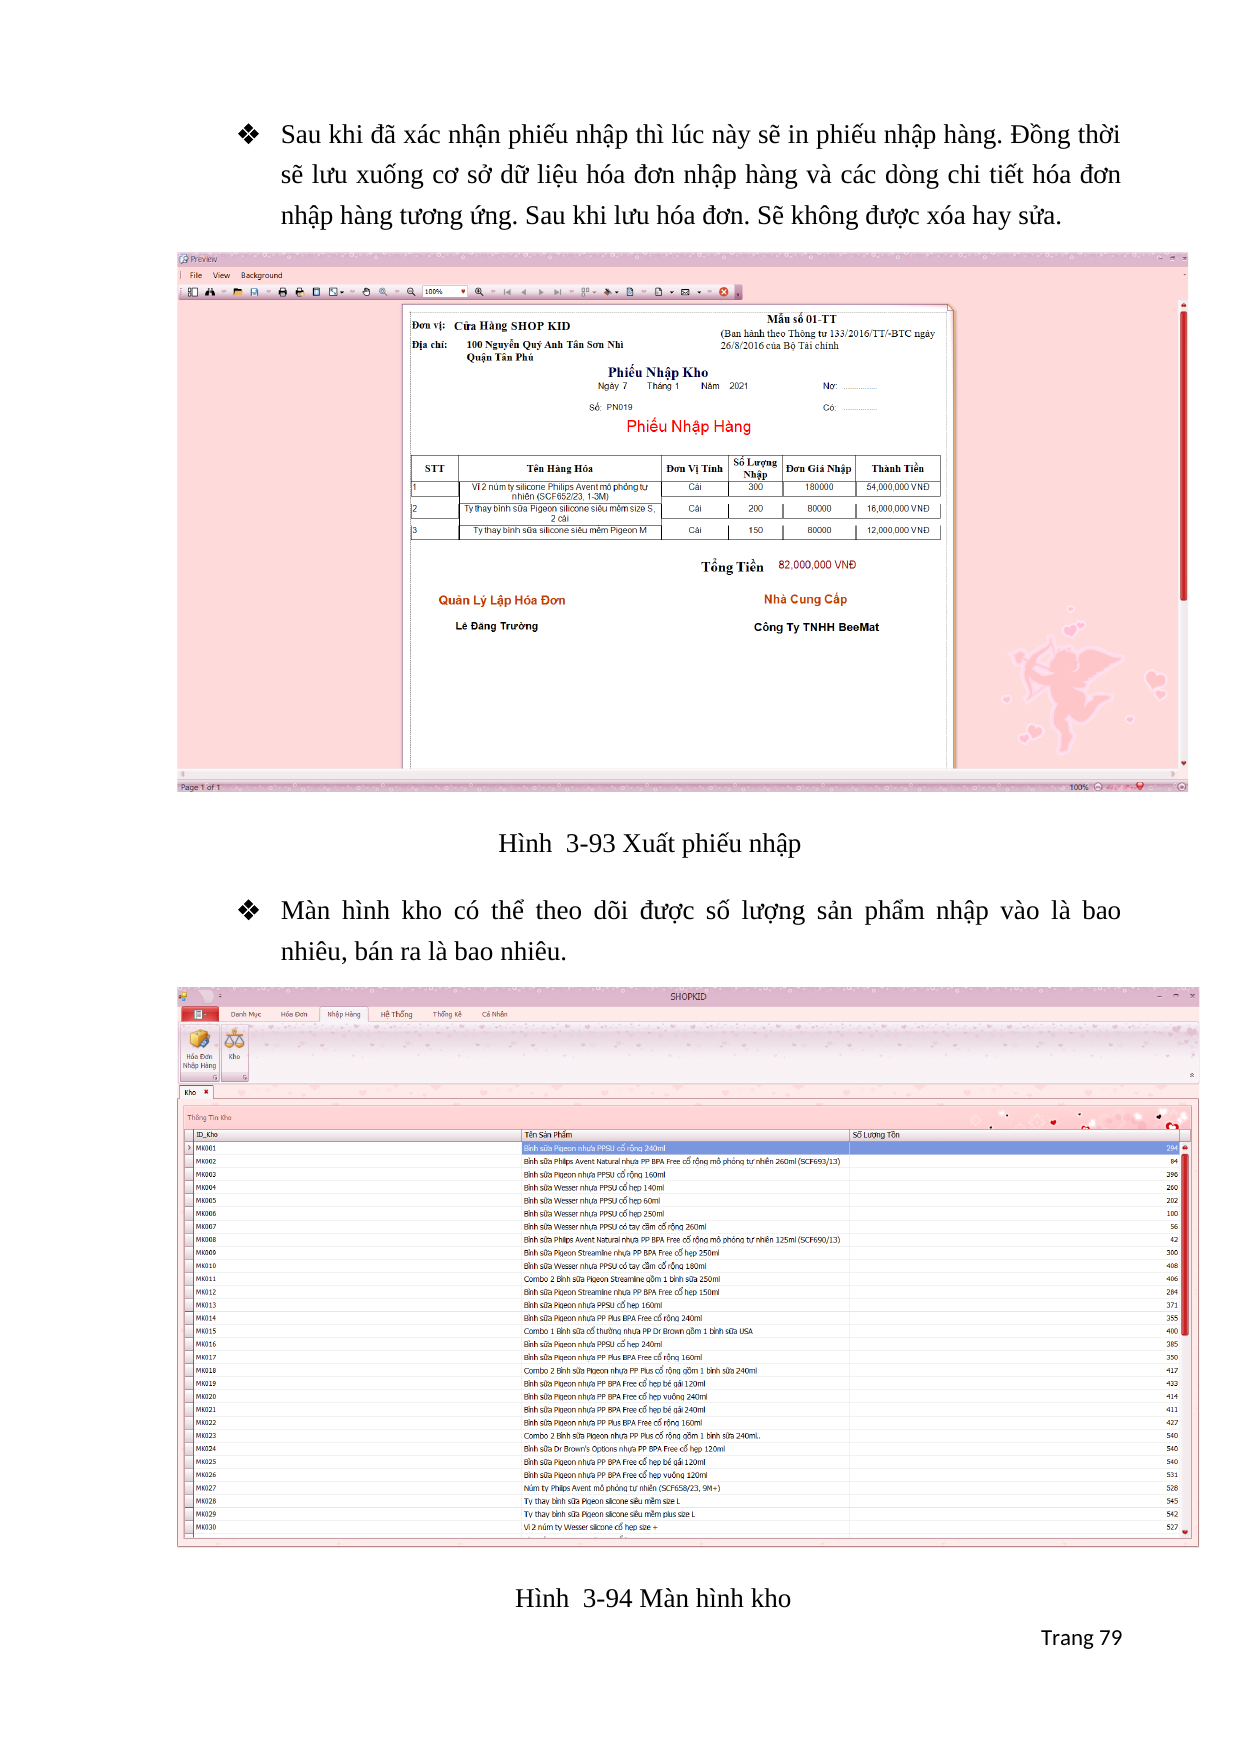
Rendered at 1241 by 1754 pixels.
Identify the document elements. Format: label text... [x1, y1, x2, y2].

text Màn hình kho có thể theo dõi được số lượng sản phẩm nhập vào là bao nhiêu, bán ra là bao nhiêu. [236, 894, 1122, 966]
text Sau khi đã xác nhận phiếu nhập thì lúc này sẽ in phiếu nhập hàng. Đồng thời sẽ lưu xuống cơ sở dữ liệu hóa đơn nhập hàng và các dòng chi tiết hóa đơn nhập hàng tương ứng. Sau khi lưu hóa đơn. Sẽ không được xóa hay sửa. [236, 118, 1122, 230]
picture [177, 987, 1200, 1548]
picture [177, 252, 1189, 792]
